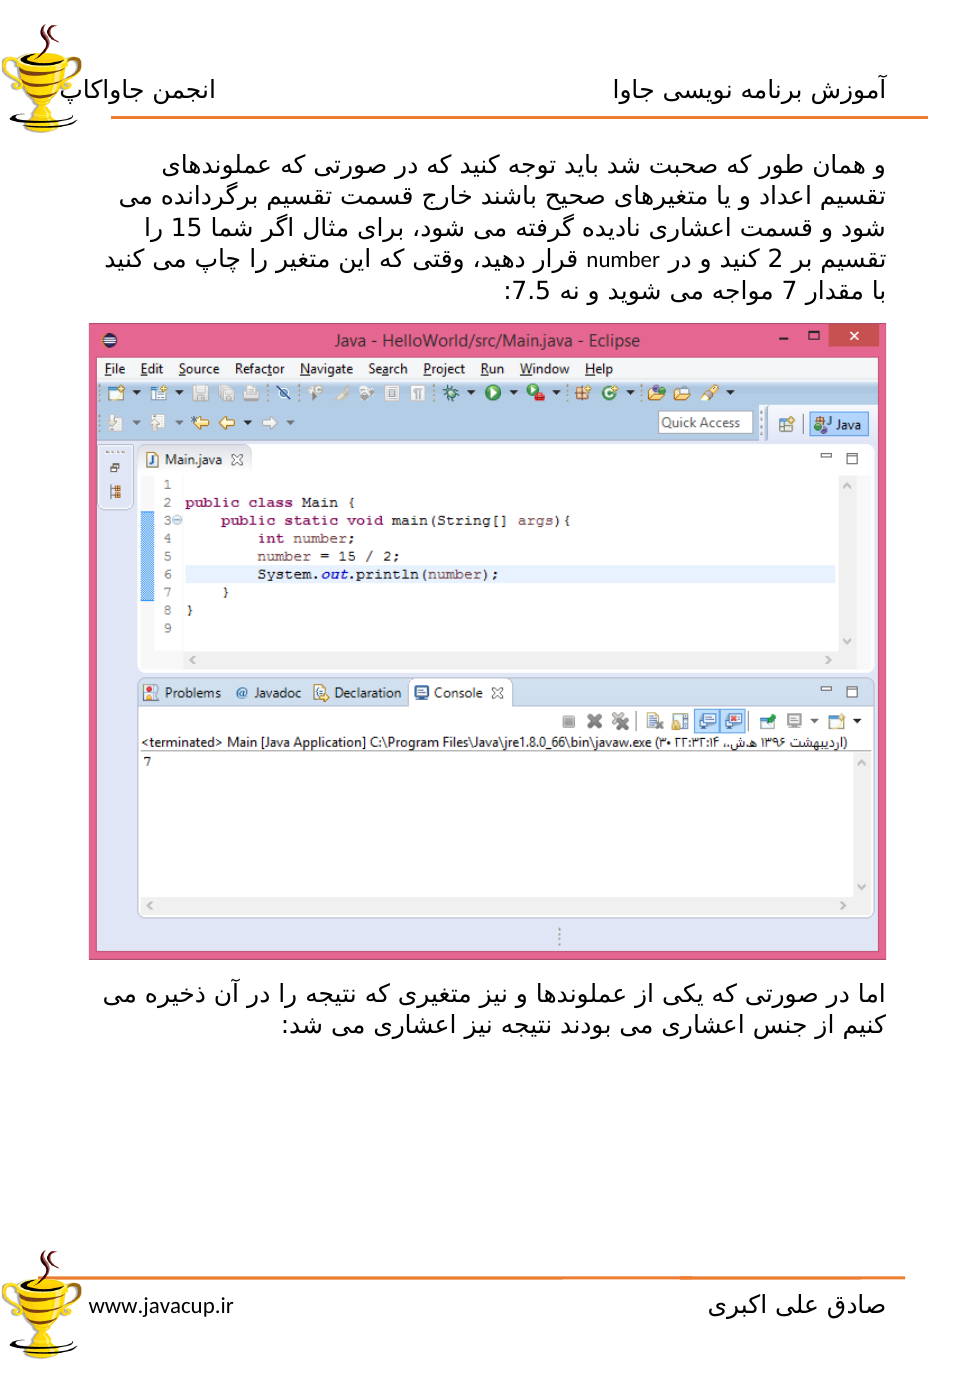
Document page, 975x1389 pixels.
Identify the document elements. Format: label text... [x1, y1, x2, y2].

picture [88, 323, 887, 960]
picture [0, 21, 82, 132]
text و همان طور که صحبت شد باید توجه کنید که در صورتی که عملوندهای تقسیم اعداد و یا متغیرهای صحیح باشند خارج قسمت تقسیم برگردانده می شود و قسمت اعشاری نادیده گرفته می شود، برای مثال اگر شما 15 را تقسیم بر 2 کنید و در number قرار دهید، وقتی که این متغیر را چاپ می کنید با مقدار 7 مواجه می شوید و نه 7.5: [89, 150, 886, 305]
text اما در صورتی که یکی از عملوندها و نیز متغیری که نتیجه را در آن ذخیره می کنیم از جنس اعشاری می بودند نتیجه نیز اعشاری می شد: [89, 979, 886, 1039]
picture [0, 1247, 82, 1358]
